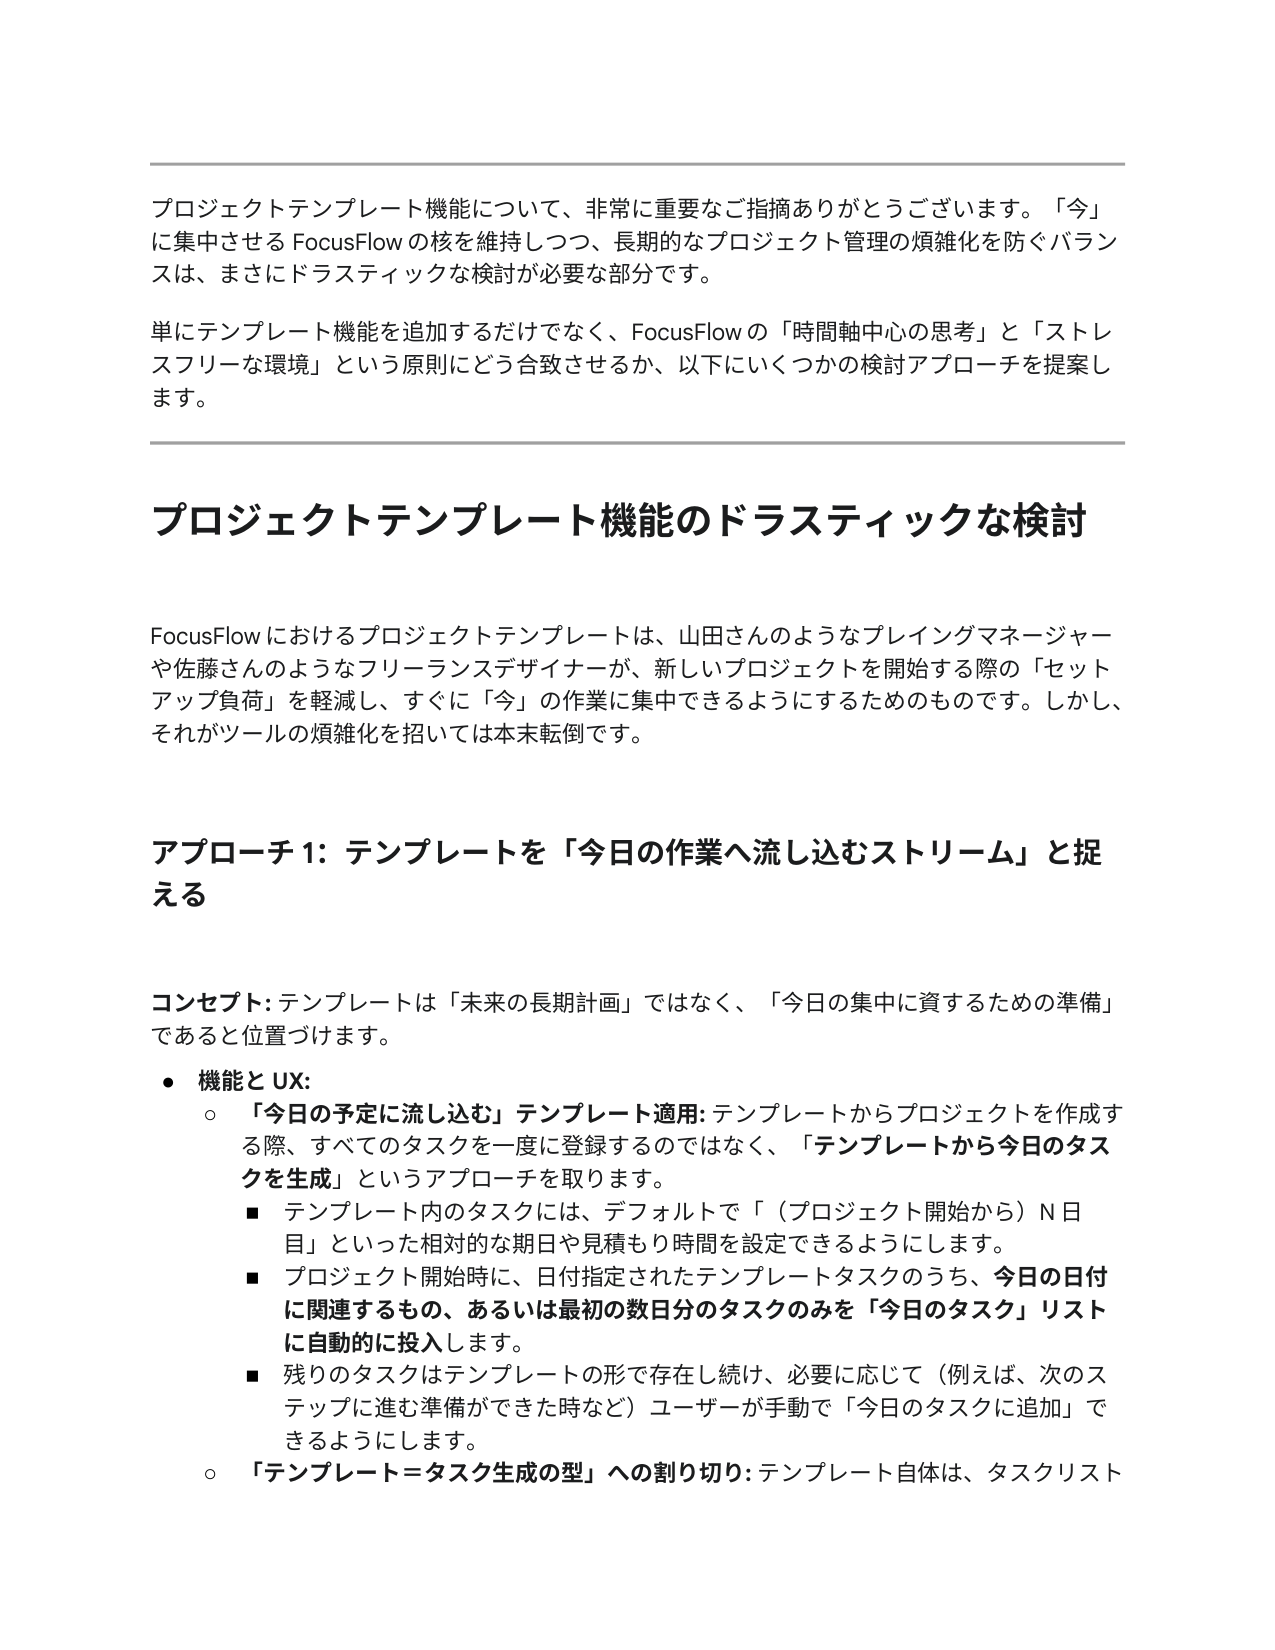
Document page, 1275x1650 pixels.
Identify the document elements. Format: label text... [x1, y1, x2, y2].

list 「今日の予定に流し込む」テンプレート適用: テンプレートからプロジェクトを作成する際、すべてのタスクを一度に登録するのではなく、「テンプレートから今日のタスクを生成」というアプローチを取ります。 [203, 1100, 1125, 1194]
list 残りのタスクはテンプレートの形で存在し続け、必要に応じて（例えば、次のステップに進む準備ができた時など）ユーザーが手動で「今日のタスクに追加」できるようにします。 [245, 1361, 1125, 1456]
text プロジェクトテンプレート機能について、非常に重要なご指摘ありがとうございます。「今」に集中させるFocusFlowの核を維持しつつ、長期的なプロジェクト管理の煩雑化を防ぐバランスは、まさにドラスティックな検討が必要な部分です。 [150, 166, 1125, 289]
list プロジェクト開始時に、日付指定されたテンプレートタスクのうち、今日の日付に関連するもの、あるいは最初の数日分のタスクのみを「今日のタスク」リストに自動的に投入します。 [245, 1263, 1125, 1357]
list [203, 1459, 1125, 1488]
subtitle アプローチ1：テンプレートを「今日の作業へ流し込むストリーム」と捉える [150, 836, 1125, 914]
subtitle プロジェクトテンプレート機能のドラスティックな検討 [150, 498, 1125, 545]
list テンプレート内のタスクには、デフォルトで「（プロジェクト開始から）N日目」といった相対的な期日や見積もり時間を設定できるようにします。 [245, 1198, 1125, 1259]
text FocusFlowにおけるプロジェクトテンプレートは、山田さんのようなプレイングマネージャーや佐藤さんのようなフリーランスデザイナーが、新しいプロジェクトを開始する際の「セットアップ負荷」を軽減し、すぐに「今」の作業に集中できるようにするためのものです。しかし、それがツールの煩雑化を招いては本末転倒です。 [150, 622, 1125, 749]
text 単にテンプレート機能を追加するだけでなく、FocusFlowの「時間軸中心の思考」と「ストレスフリーな環境」という原則にどう合致させるか、以下にいくつかの検討アプローチを提案します。 [150, 318, 1125, 412]
list 機能とUX: [161, 1067, 1125, 1096]
text コンセプト: テンプレートは「未来の長期計画」ではなく、「今日の集中に資するための準備」であると位置づけます。 [150, 989, 1125, 1051]
